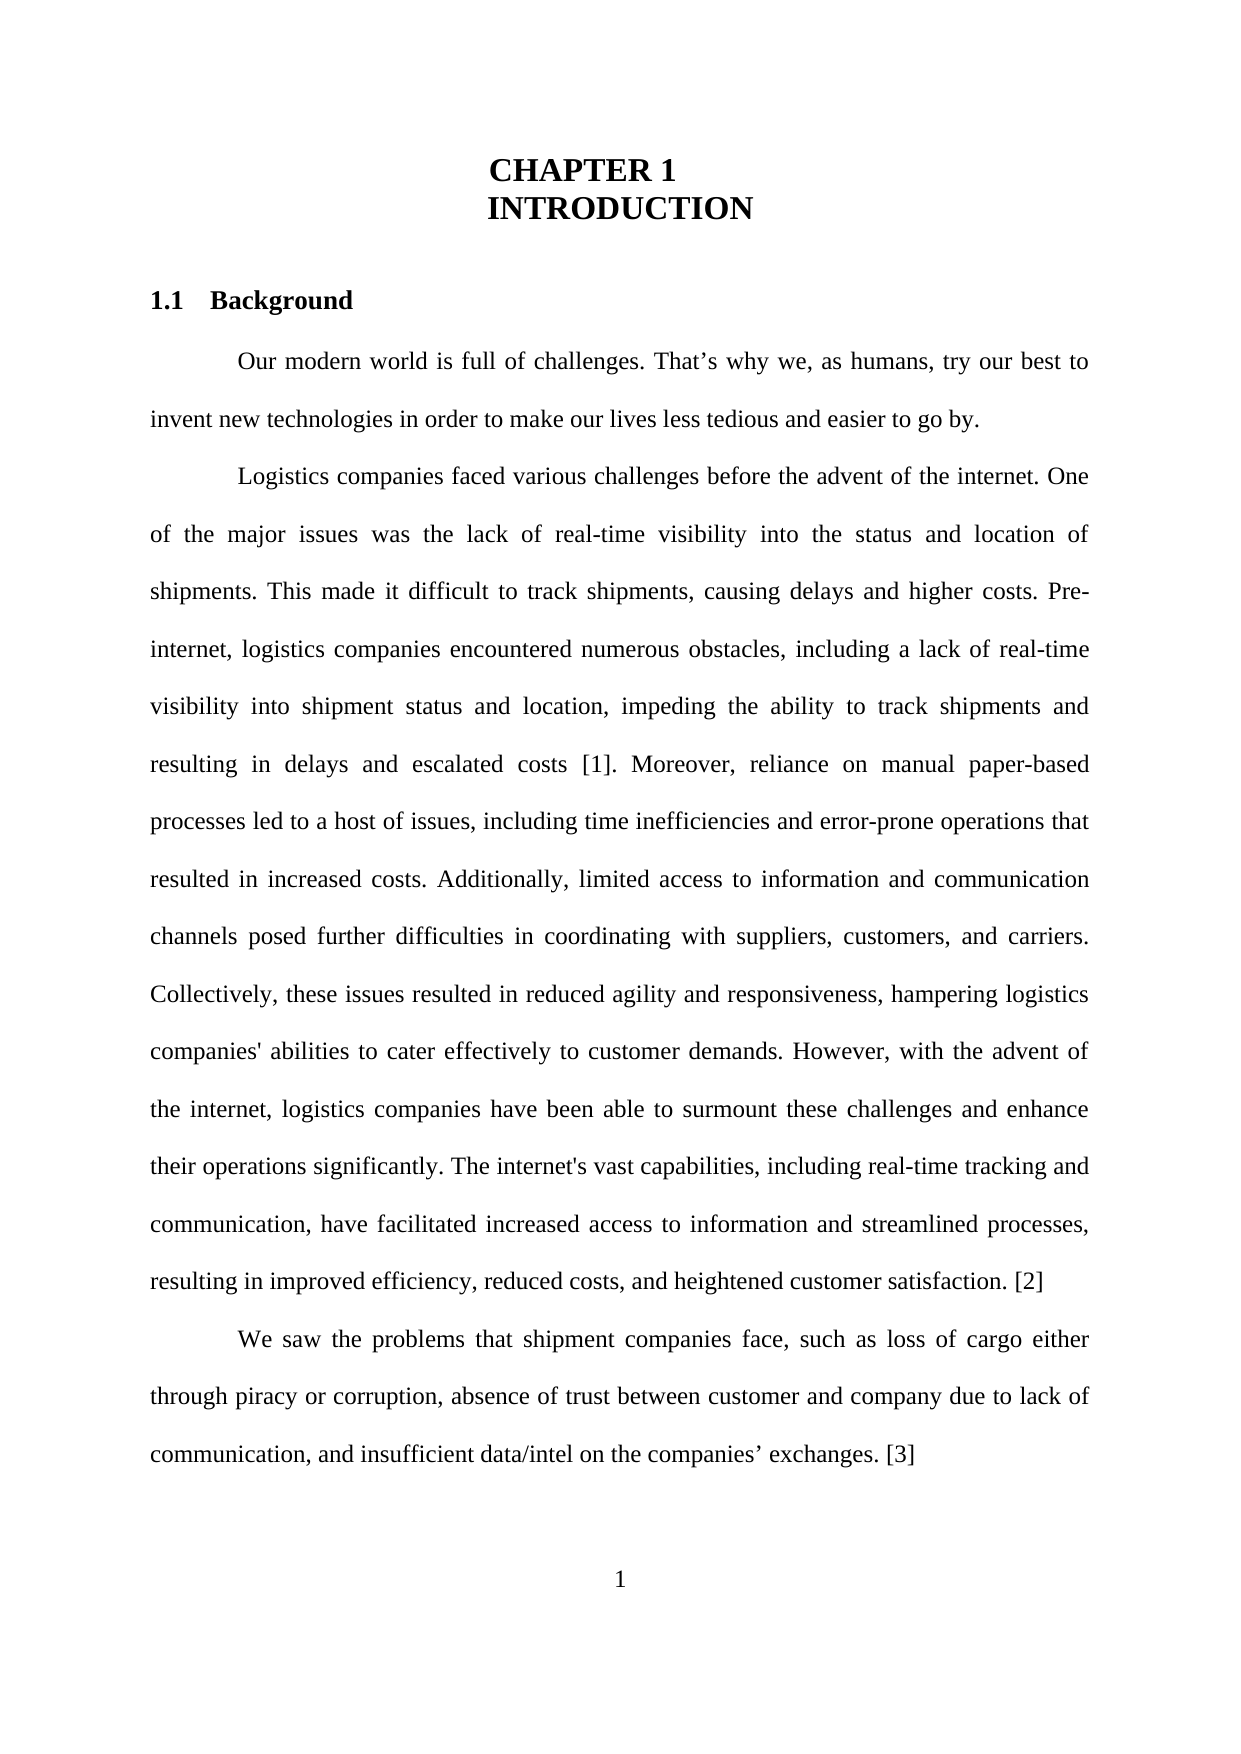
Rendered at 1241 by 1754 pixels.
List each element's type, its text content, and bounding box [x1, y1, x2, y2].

text We saw the problems that shipment companies face, such as loss of cargo either through piracy or corruption, absence of trust between customer and company due to lack of communication, and insufficient data/intel on the companies’ exchanges. [150, 1324, 1090, 1468]
subtitle INTRODUCTION [150, 150, 1090, 227]
text Our modern world is full of challenges. That’s why we, as humans, try our best to invent new technologies in order to make our lives less tedious and easier to go by. [150, 346, 1090, 433]
text Logistics companies faced various challenges before the advent of the internet. One of the major issues was the lack of real-time visibility into the status and location of shipments. This made it difficult to track shipments, causing delays and higher costs. Pre-internet, logistics companies encountered numerous obstacles, including a lack of real-time visibility into shipment status and location, impeding the ability to track shipments and resulting in delays and escalated costs. Moreover, reliance on manual paper-based processes led to a host of issues, including time inefficiencies and error-prone operations that resulted in increased costs. Additionally, limited access to information and communication channels posed further difficulties in coordinating with suppliers, customers, and carriers. Collectively, these issues resulted in reduced agility and responsiveness, hampering logistics companies' abilities to cater effectively to customer demands. However, with the advent of the internet, logistics companies have been able to surmount these challenges and enhance their operations significantly. The internet's vast capabilities, including real-time tracking and communication, have facilitated increased access to information and streamlined processes, resulting in improved efficiency, reduced costs, and heightened customer satisfaction. [150, 461, 1090, 1295]
subtitle Background [150, 284, 1090, 315]
